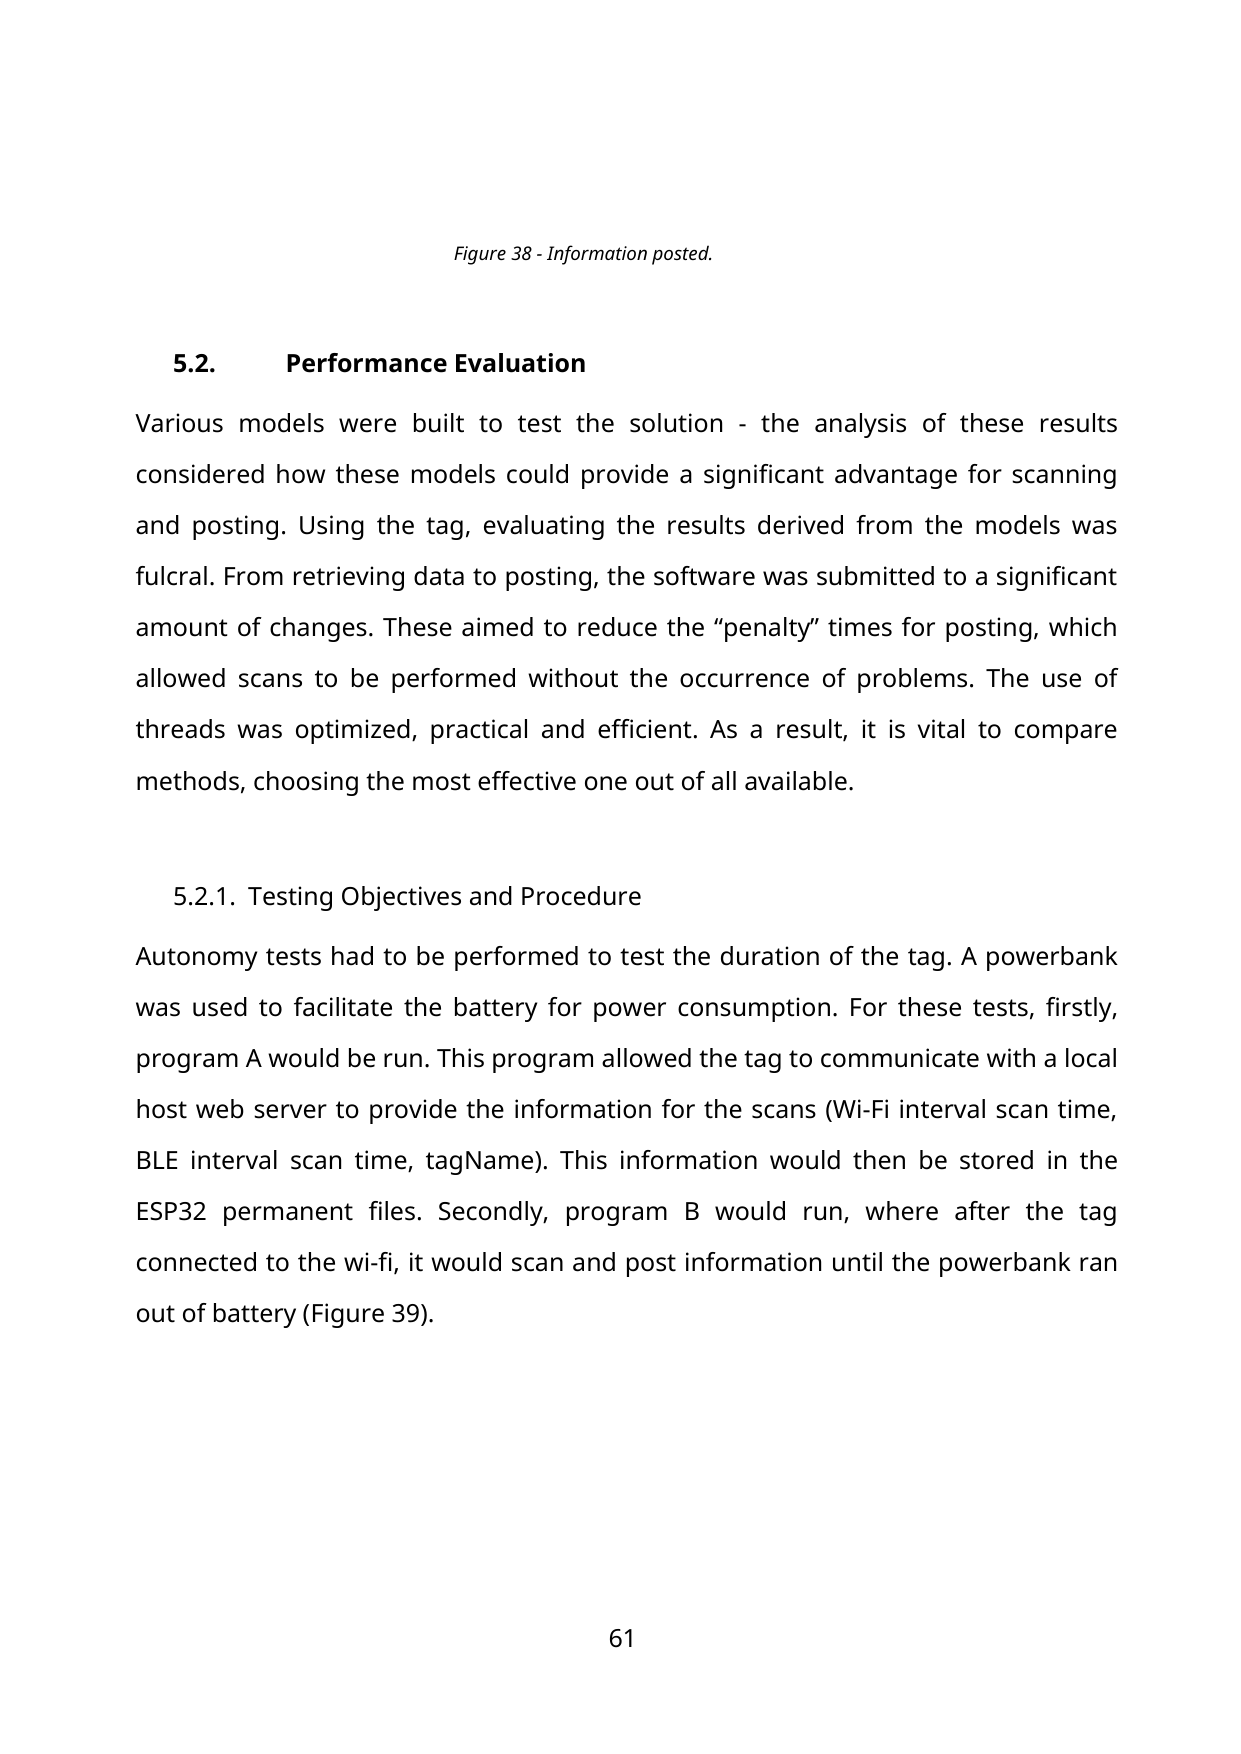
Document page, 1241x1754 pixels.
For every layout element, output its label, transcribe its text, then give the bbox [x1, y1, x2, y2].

text Autonomy tests had to be performed to test the duration of the tag. A powerbank was used to facilitate the battery for power consumption. For these tests, firstly, program A would be run. This program allowed the tag to communicate with a local host web server to provide the information for the scans (Wi-Fi interval scan time, BLE interval scan time, tagName). This information would then be stored in the ESP32 permanent files. Secondly, program B would run, where after the tag connected to the wi-fi, it would scan and post information until the powerbank ran out of battery (Figure 39). [135, 938, 1119, 1330]
text Various models were built to test the solution - the analysis of these results considered how these models could provide a significant advantage for scanning and posting. Using the tag, evaluating the results derived from the models was fulcral. From retrieving data to posting, the software was submitted to a significant amount of changes. These aimed to reduce the “penalty” times for posting, which allowed scans to be performed without the occurrence of problems. The use of threads was optimized, practical and efficient. As a result, it is vital to compare methods, choosing the most effective one out of all available. [135, 406, 1119, 797]
subtitle Performance Evaluation [173, 346, 1119, 380]
subtitle Testing Objectives and Procedure [173, 878, 1119, 912]
